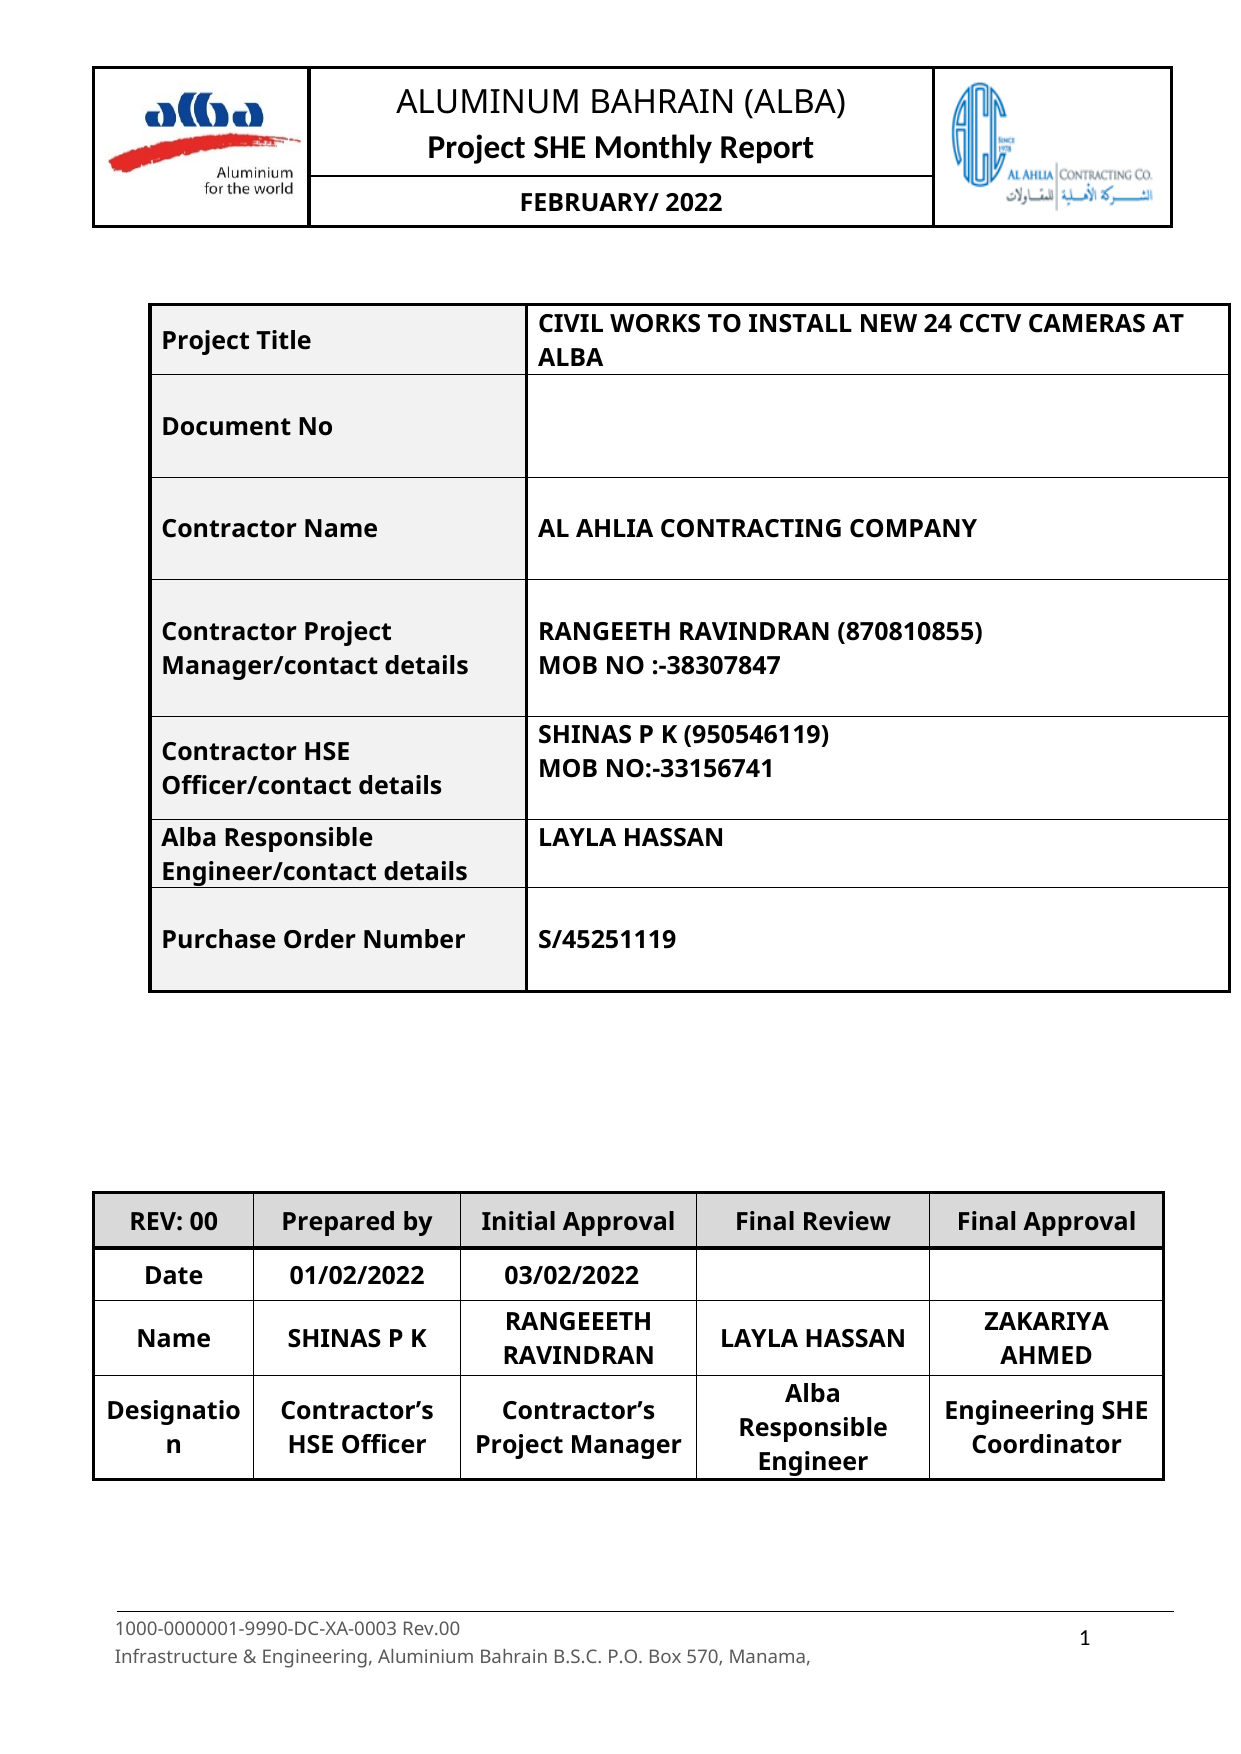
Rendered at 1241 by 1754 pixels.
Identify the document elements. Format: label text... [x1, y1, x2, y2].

table_header Final Approval [930, 1194, 1162, 1246]
table_cell Document No [152, 375, 525, 476]
table_cell Purchase Order Number [152, 888, 525, 990]
table_cell Contractor Project Manager/contact details [152, 580, 525, 716]
table_cell LAYLA HASSAN [697, 1301, 929, 1375]
table_cell [930, 1250, 1162, 1300]
table_cell LAYLA HASSAN [528, 820, 1228, 887]
table_cell Alba Responsible Engineer [697, 1376, 929, 1477]
table_header Project Title [152, 306, 525, 374]
table_cell Contractor Name [152, 478, 525, 579]
table_cell RANGEETH RAVINDRAN (870810855) MOB NO :-38307847 [528, 580, 1228, 716]
table_header Prepared by [254, 1194, 460, 1246]
table_header Initial Approval [461, 1194, 696, 1246]
picture [944, 69, 1161, 225]
table_cell 03/02/2022 [461, 1250, 696, 1300]
table_cell ZAKARIYA AHMED [930, 1301, 1162, 1375]
table_cell S/45251119 [528, 888, 1228, 990]
table_cell Contractor’s HSE Officer [254, 1376, 460, 1477]
table_cell Designation [95, 1376, 253, 1477]
table_header REV: 00 [95, 1194, 253, 1246]
table_cell SHINAS P K (950546119) MOB NO:-33156741 [528, 717, 1228, 819]
table_cell Engineering SHE Coordinator [930, 1376, 1162, 1477]
table_cell Alba Responsible Engineer/contact details [152, 820, 525, 887]
table_cell RANGEEETH RAVINDRAN [461, 1301, 696, 1375]
table_cell 01/02/2022 [254, 1250, 460, 1300]
table_header CIVIL WORKS TO INSTALL NEW 24 CCTV CAMERAS AT ALBA [528, 306, 1228, 374]
table_cell [697, 1250, 929, 1300]
table_cell Name [95, 1301, 253, 1375]
table_header Final Review [697, 1194, 929, 1246]
picture [105, 82, 304, 205]
table_cell Date [95, 1250, 253, 1300]
table_cell SHINAS P K [254, 1301, 460, 1375]
table_cell Contractor HSE Officer/contact details [152, 717, 525, 819]
table_cell Contractor’s Project Manager [461, 1376, 696, 1477]
table_cell [528, 375, 1228, 476]
table_cell AL AHLIA CONTRACTING COMPANY [528, 478, 1228, 579]
